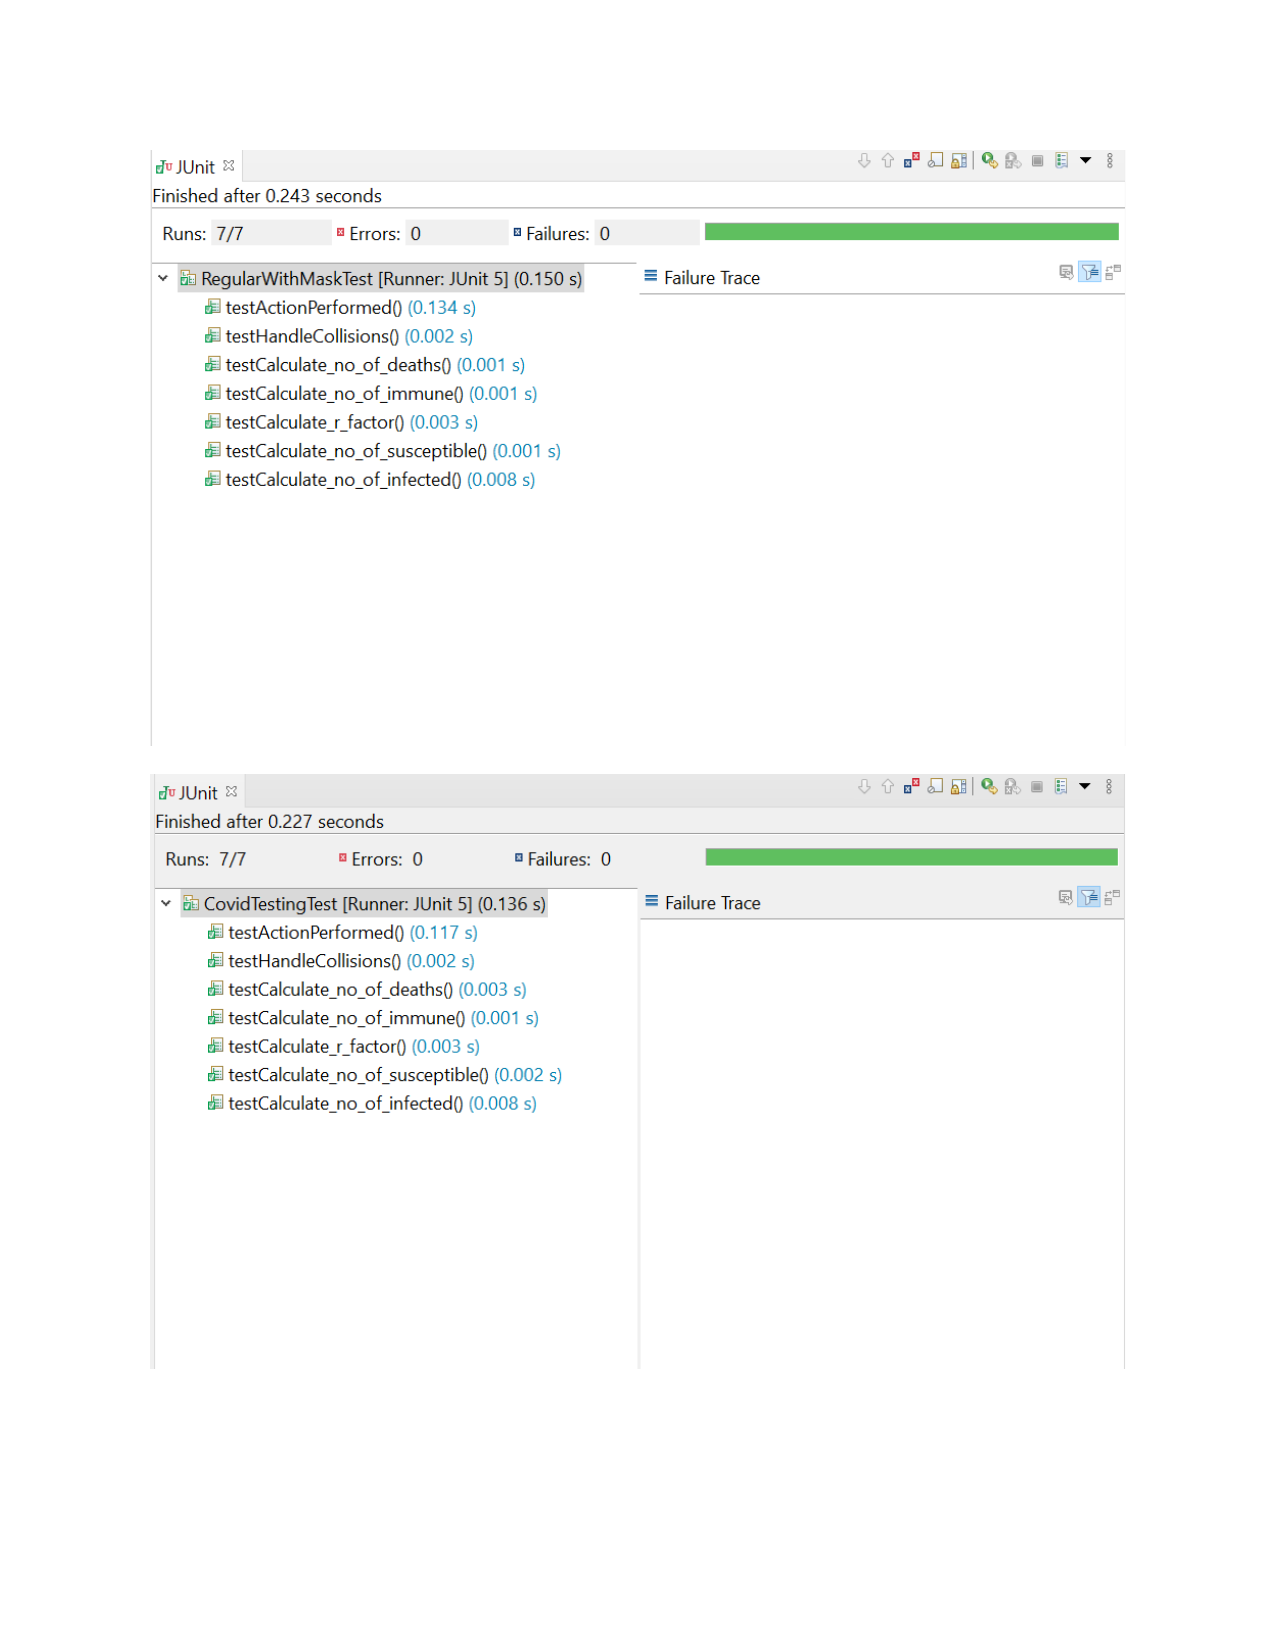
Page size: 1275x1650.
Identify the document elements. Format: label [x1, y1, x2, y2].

picture [150, 150, 1125, 746]
picture [150, 774, 1125, 1369]
